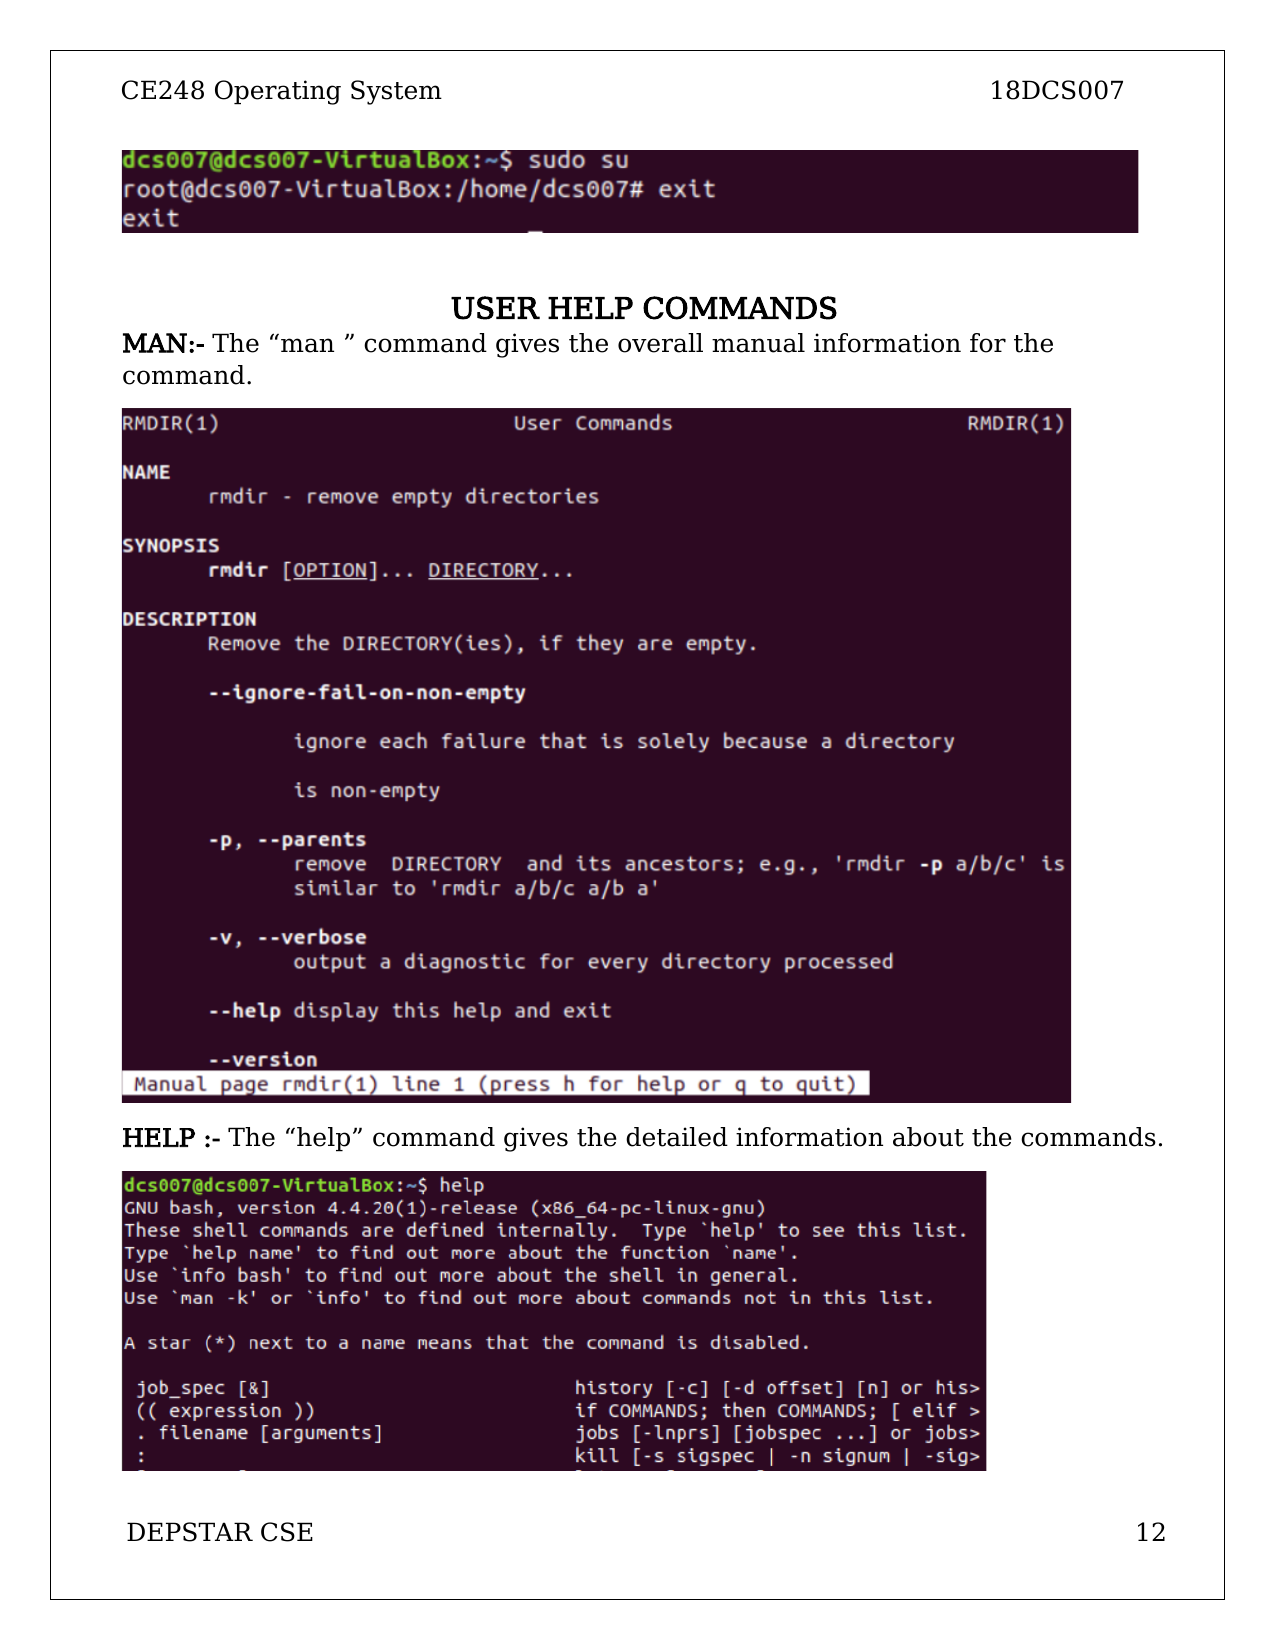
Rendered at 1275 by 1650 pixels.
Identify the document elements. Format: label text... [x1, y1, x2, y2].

picture [121, 408, 1072, 1103]
list HELP :- The “help” command gives the detailed information about the commands. [122, 1122, 1167, 1152]
list USER HELP COMMANDS [122, 289, 1167, 324]
list MAN:- The “man ” command gives the overall manual information for the command. [122, 327, 1167, 389]
picture [121, 1171, 987, 1471]
picture [121, 150, 1139, 233]
